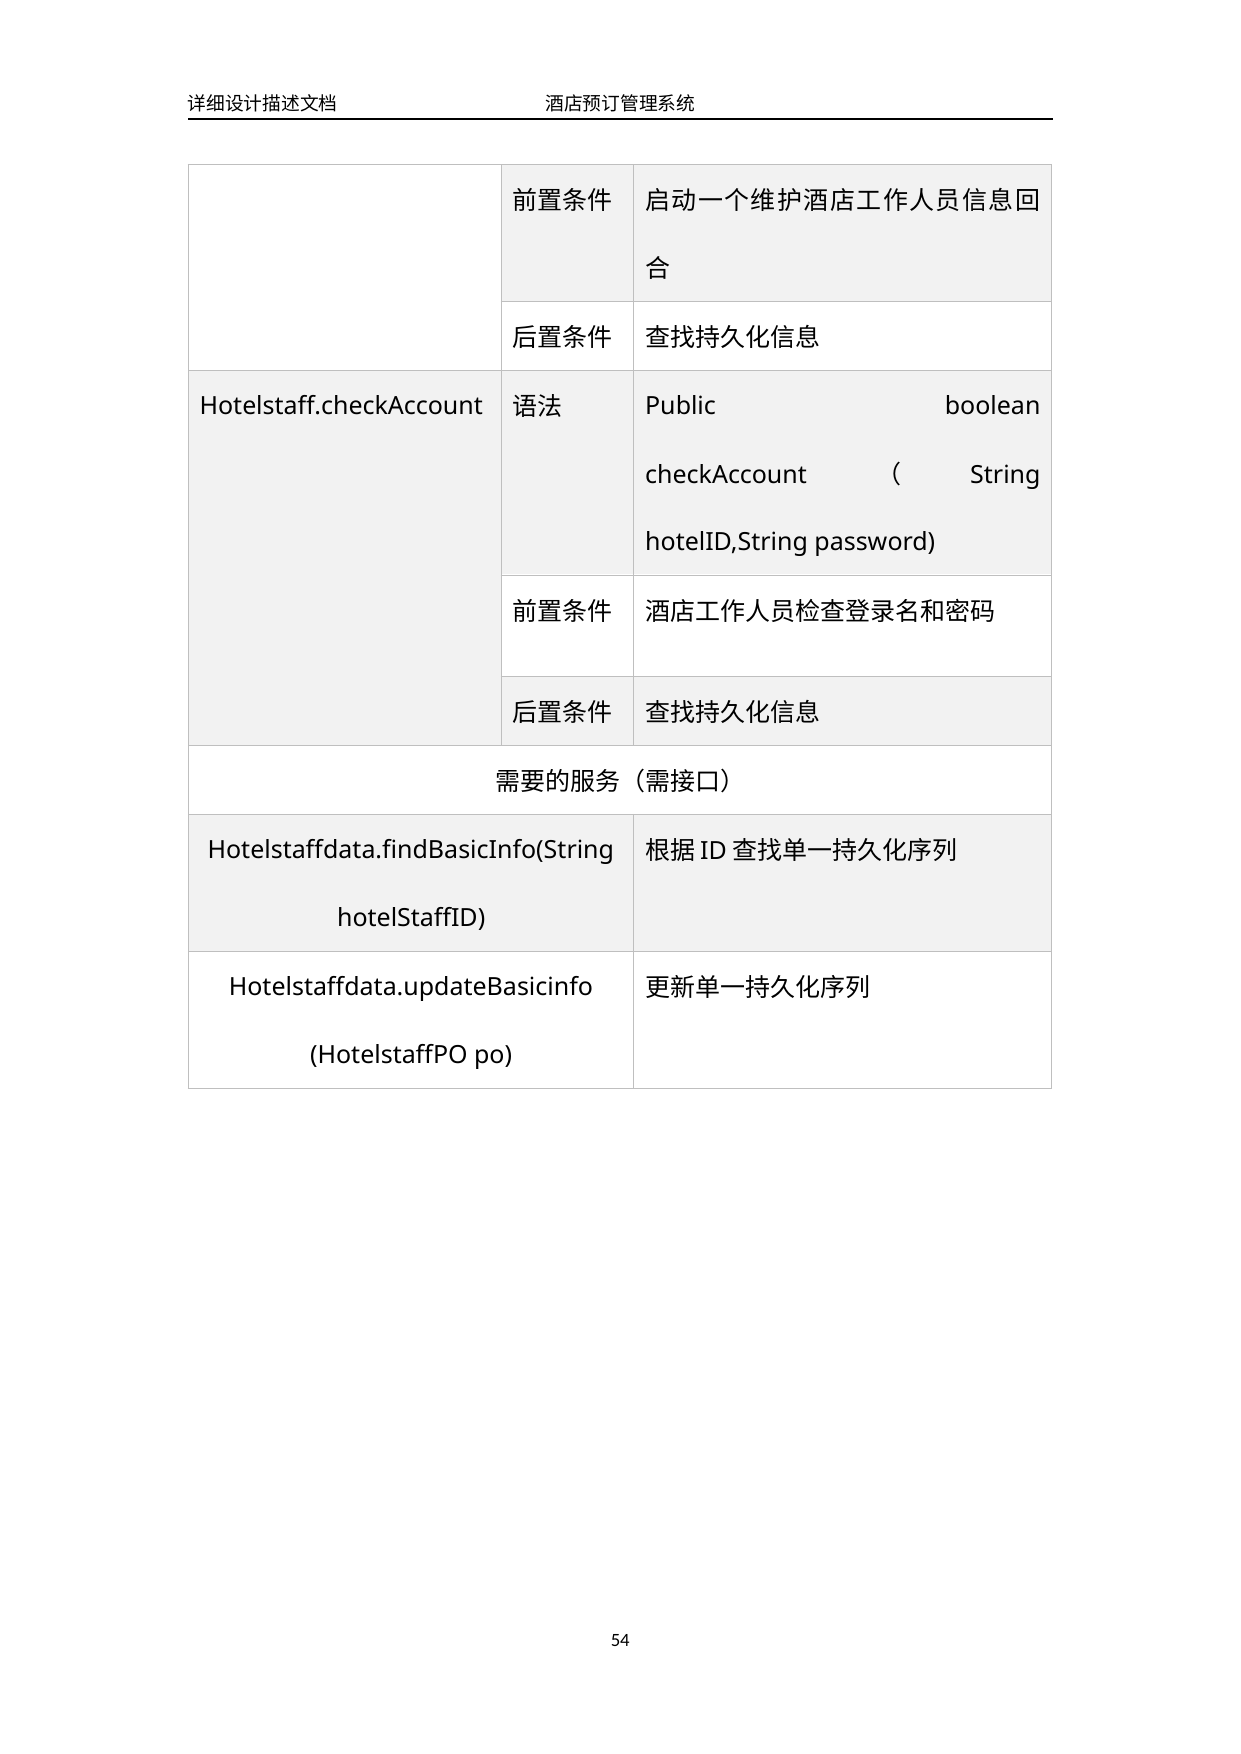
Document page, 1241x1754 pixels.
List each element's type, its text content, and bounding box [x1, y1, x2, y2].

table_cell 前置条件 [502, 165, 633, 301]
table_cell 根据ID查找单一持久化序列 [634, 815, 1051, 951]
table_cell 前置条件 [502, 576, 633, 676]
table_cell 后置条件 [502, 302, 633, 370]
table_cell 查找持久化信息 [634, 302, 1051, 370]
table_cell 需要的服务（需接口） [189, 746, 1051, 814]
table_cell 查找持久化信息 [634, 677, 1051, 745]
table_cell 更新单一持久化序列 [634, 952, 1051, 1087]
table_cell 启动一个维护酒店工作人员信息回合 [634, 165, 1051, 301]
table_cell Hotelstaffdata.updateBasicinfo (HotelstaffPO po) [189, 952, 633, 1087]
table_cell 后置条件 [502, 677, 633, 745]
table_cell 语法 [502, 371, 633, 574]
table_cell Public boolean checkAccount（String hotelID,String password) [634, 371, 1051, 574]
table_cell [189, 165, 501, 370]
table_cell 酒店工作人员检查登录名和密码 [634, 576, 1051, 676]
table_cell Hotelstaff.checkAccount [189, 371, 501, 745]
table_cell Hotelstaffdata.findBasicInfo(String hotelStaffID) [189, 815, 633, 951]
